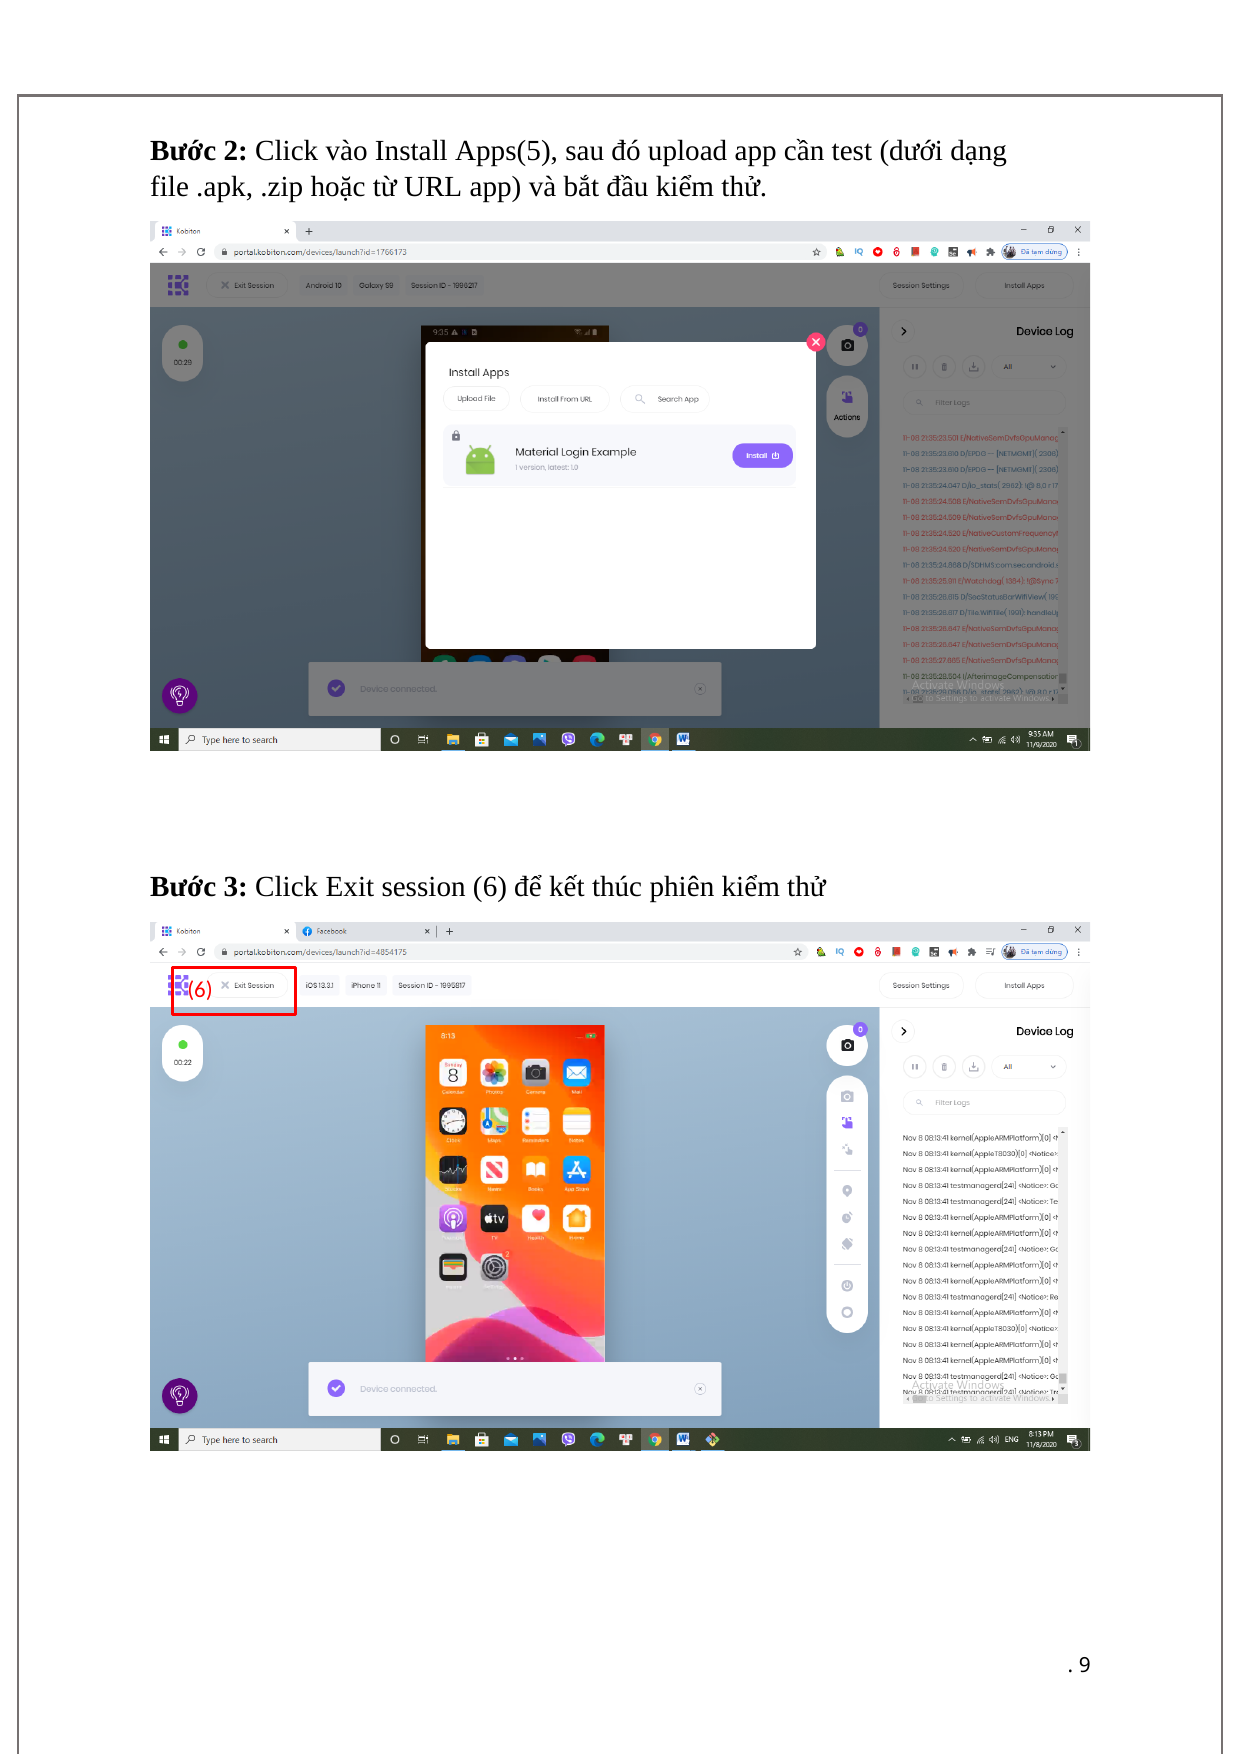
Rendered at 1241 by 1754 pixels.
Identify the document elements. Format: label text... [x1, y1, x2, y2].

text Bước 3: Click Exit session (6) để kết thúc phiên kiểm thử [150, 869, 1090, 903]
picture [150, 922, 1091, 1451]
picture [150, 221, 1091, 751]
text Bước 2: Click vào Install Apps(5), sau đó upload app cần test (dưới dạng file .apk, .zip hoặc từ URL app) và bắt đầu kiểm thử. [150, 133, 1090, 203]
